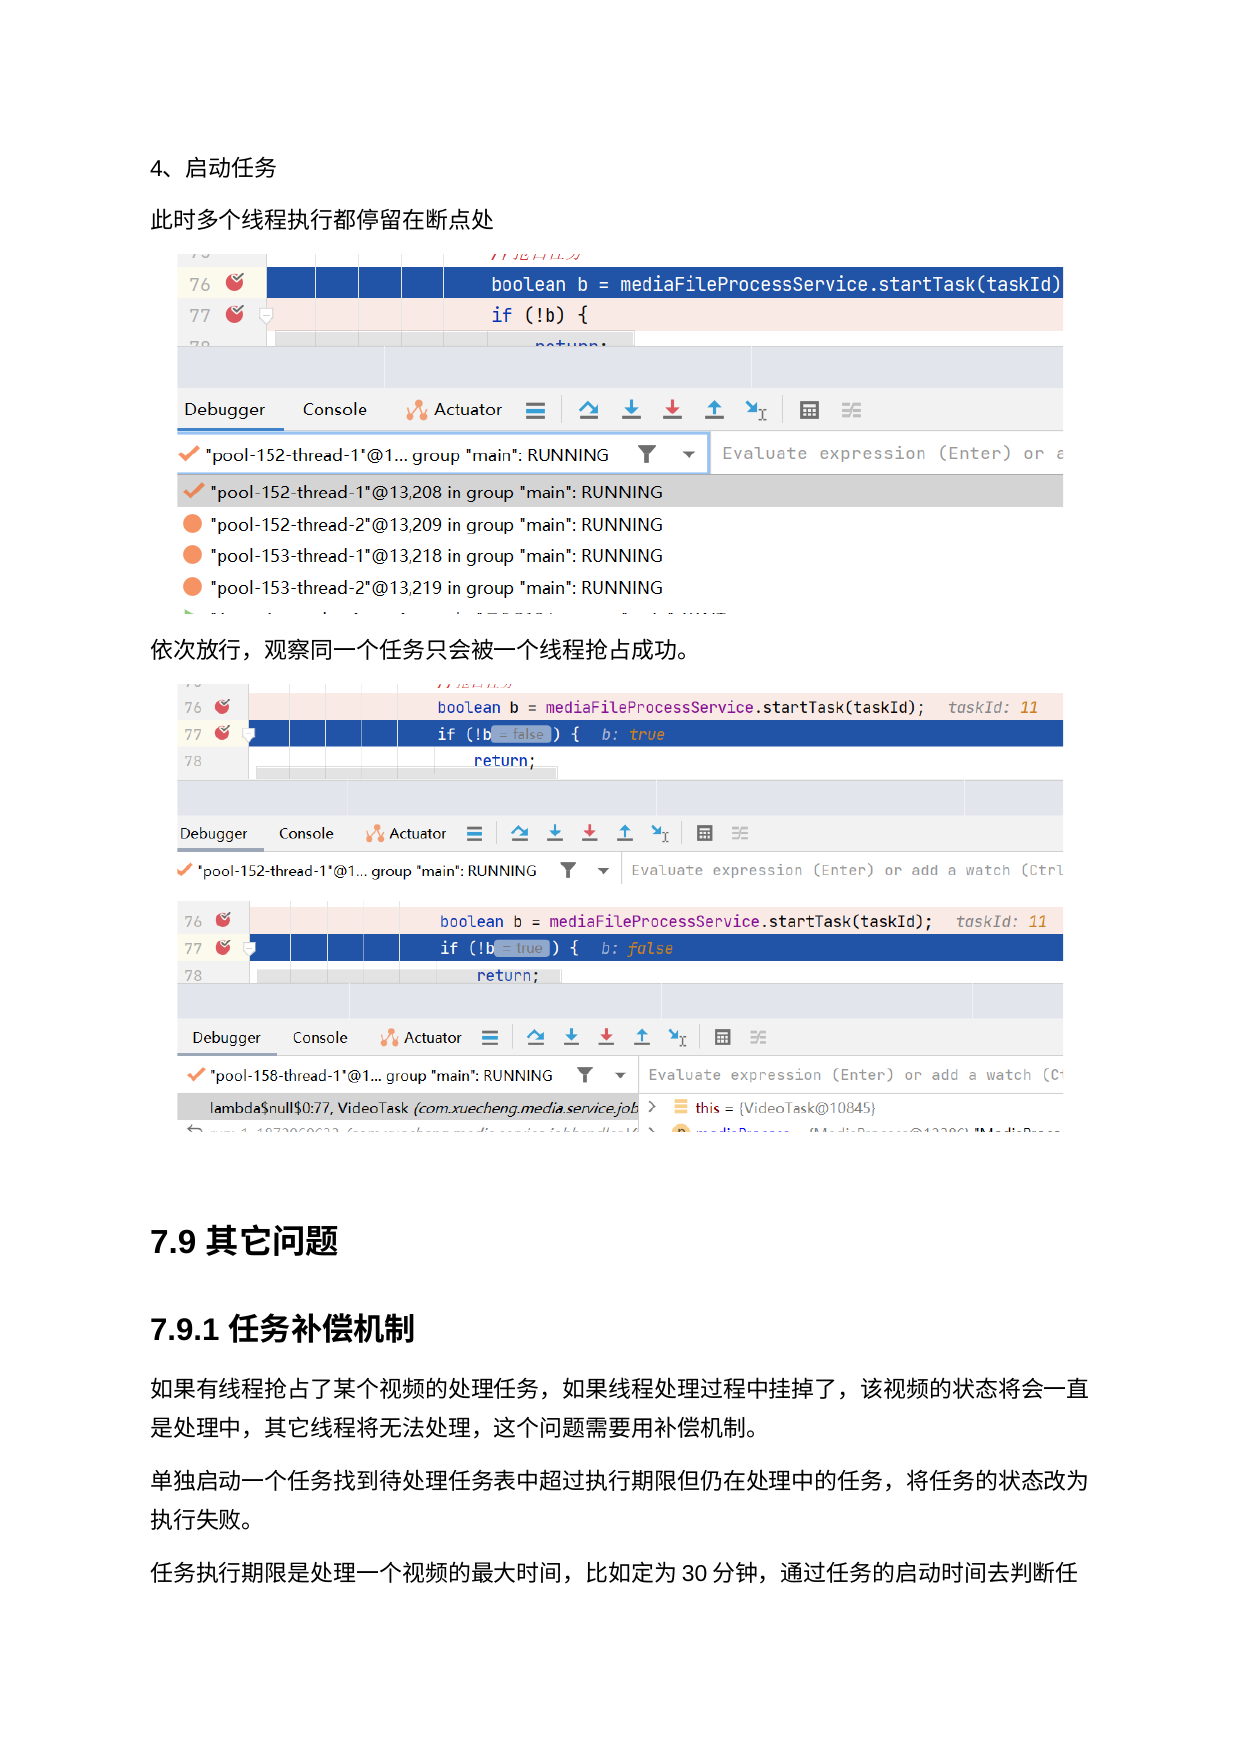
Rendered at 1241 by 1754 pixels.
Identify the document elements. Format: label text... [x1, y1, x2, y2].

text 如果有线程抢占了某个视频的处理任务，如果线程处理过程中挂掉了，该视频的状态将会一直是处理中，其它线程将无法处理，这个问题需要用补偿机制。 [150, 1370, 1090, 1443]
text 单独启动一个任务找到待处理任务表中超过执行期限但仍在处理中的任务，将任务的状态改为执行失败。 [150, 1462, 1090, 1536]
picture [177, 901, 1064, 1132]
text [150, 1554, 1090, 1588]
picture [177, 684, 1064, 884]
text 7.9.1 任务补偿机制 [150, 1304, 1090, 1349]
text 依次放行，观察同一个任务只会被一个线程抢占成功。 [150, 632, 1090, 665]
picture [177, 254, 1064, 614]
text 此时多个线程执行都停留在断点处 [150, 202, 1090, 236]
text 7.9 其它问题 [150, 1215, 1090, 1263]
text 4、启动任务 [150, 150, 1090, 183]
